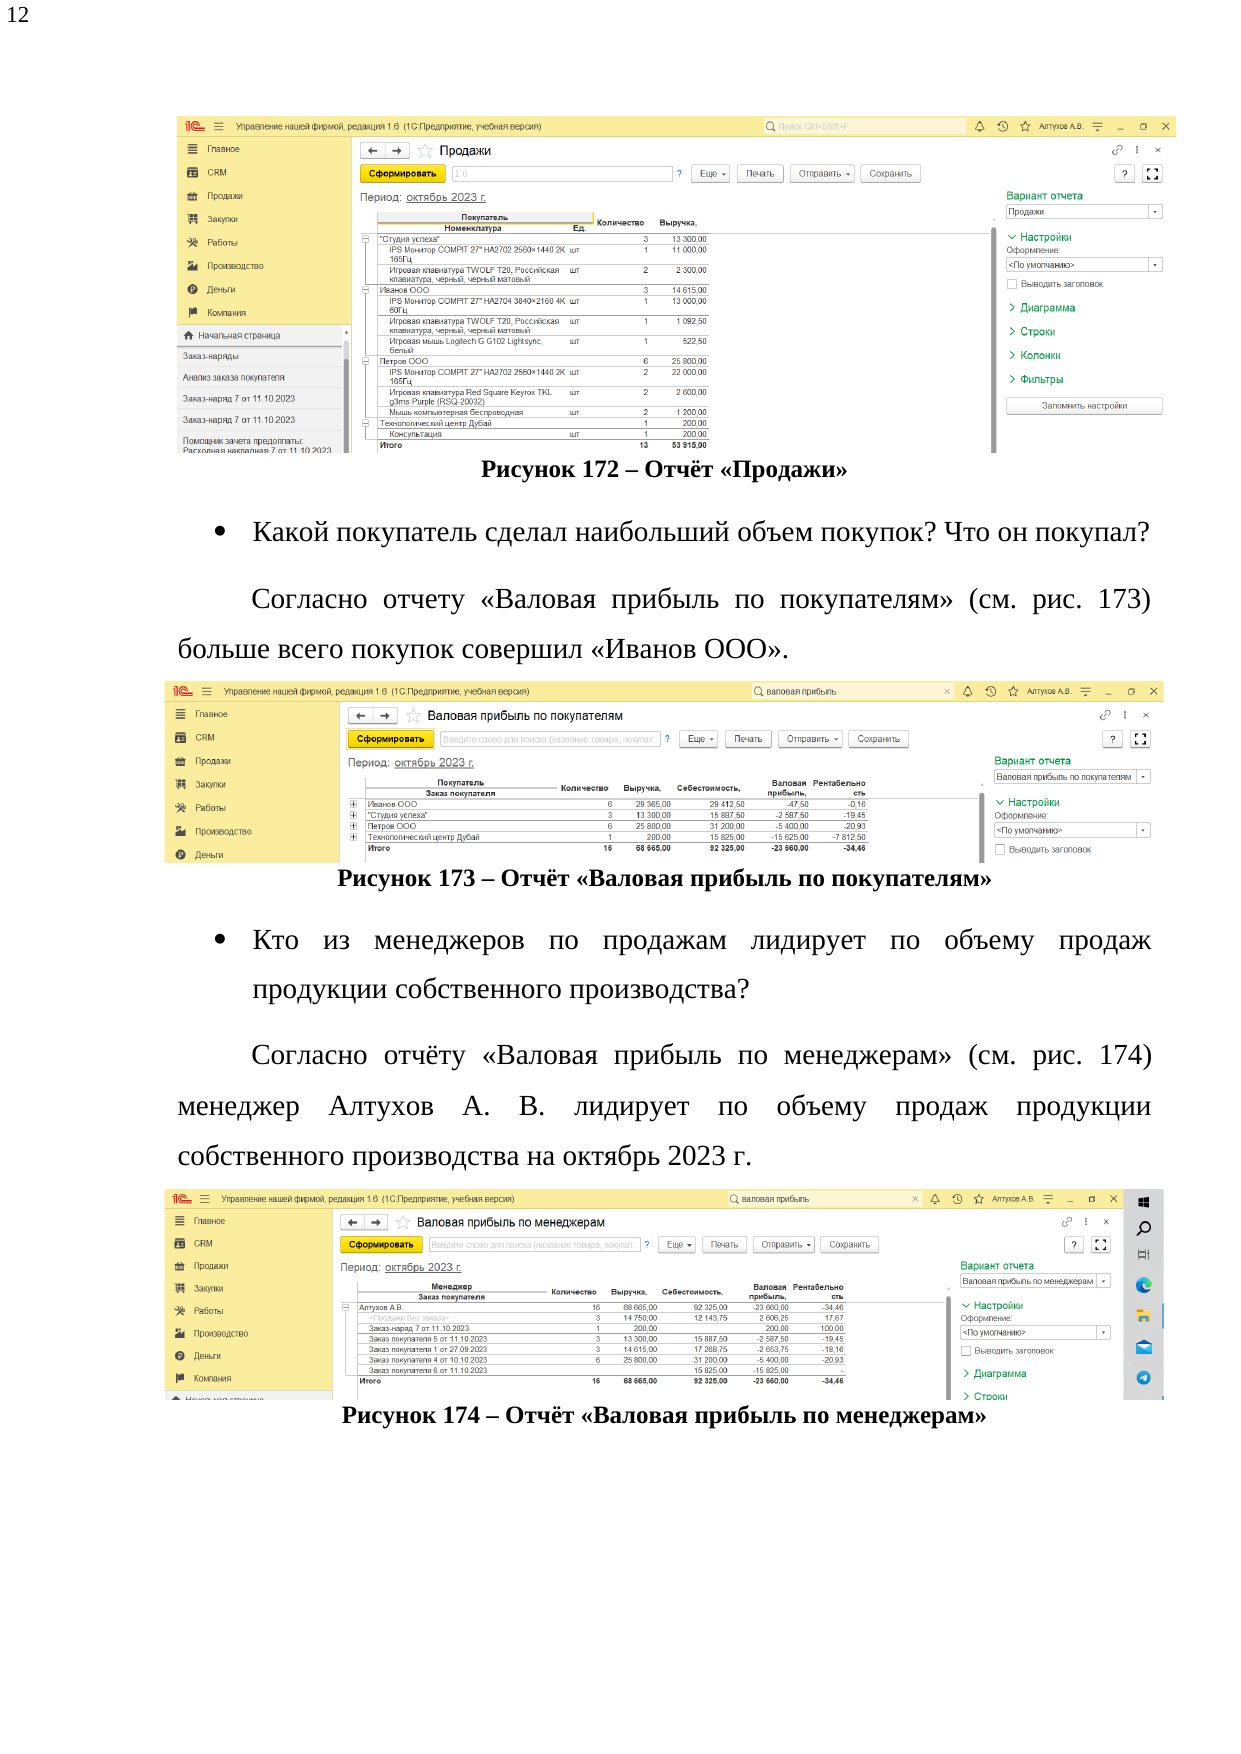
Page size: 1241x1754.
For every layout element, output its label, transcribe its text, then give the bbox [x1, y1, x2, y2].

list Кто из менеджеров по продажам лидирует по объему продаж продукции собственного производства? [215, 922, 1151, 1004]
text Рисунок 174 – Отчёт «Валовая прибыль по менеджерам» [192, 1400, 1137, 1428]
text Согласно отчету «Валовая прибыль по покупателям» (см. рис. 173) больше всего покупок совершил «Иванов ООО». [177, 581, 1152, 665]
text Согласно отчёту «Валовая прибыль по менеджерам» (см. рис. 174) менеджер Алтухов А. В. лидирует по объему продаж продукции собственного производства на октябрь 2023 г. [177, 1037, 1152, 1172]
text Рисунок 172 – Отчёт «Продажи» [192, 454, 1137, 483]
text Рисунок 173 – Отчёт «Валовая прибыль по покупателям» [192, 863, 1137, 892]
picture [164, 1189, 1164, 1400]
picture [164, 681, 1164, 863]
list Какой покупатель сделал наибольший объем покупок? Что он покупал? [215, 514, 1163, 547]
picture [176, 116, 1176, 453]
